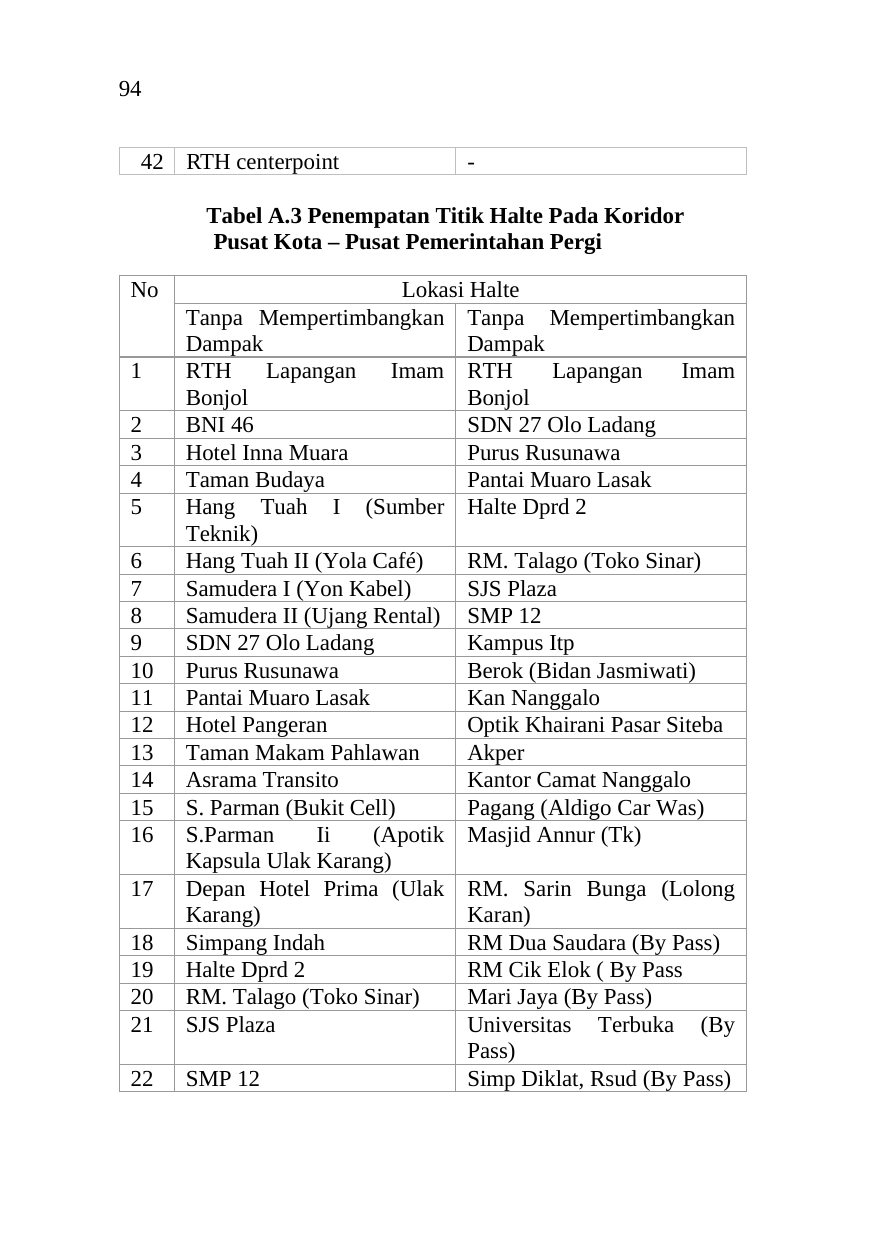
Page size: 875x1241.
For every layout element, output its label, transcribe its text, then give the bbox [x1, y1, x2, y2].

table_cell RTH centerpoint [175, 148, 455, 174]
table_cell 4 [120, 466, 174, 492]
table_cell 2 [120, 411, 174, 438]
table_cell Optik Khairani Pasar Siteba [456, 712, 746, 738]
table_cell RM. Talago (Toko Sinar) [175, 984, 455, 1010]
table_cell RTH Lapangan Imam Bonjol [456, 358, 746, 410]
table_cell 3 [120, 439, 174, 465]
table_cell 42 [120, 148, 174, 174]
table_cell Samudera I (Yon Kabel) [175, 575, 455, 601]
table_cell RM. Sarin Bunga (Lolong Karan) [456, 875, 746, 928]
table_cell Masjid Annur (Tk) [456, 821, 746, 874]
table_cell SMP 12 [456, 602, 746, 628]
table_cell Kampus Itp [456, 629, 746, 656]
table_cell S. Parman (Bukit Cell) [175, 794, 455, 820]
table_cell 10 [120, 657, 174, 683]
table_cell Taman Makam Pahlawan [175, 739, 455, 765]
table_cell Halte Dprd 2 [456, 494, 746, 546]
table_cell Simp Diklat, Rsud (By Pass) [456, 1065, 746, 1091]
table_cell 5 [120, 494, 174, 546]
table_cell 7 [120, 575, 174, 601]
table_cell RM Cik Elok ( By Pass [456, 956, 746, 982]
table_header Lokasi Halte [175, 276, 746, 303]
table_cell Purus Rusunawa [175, 657, 455, 683]
table_cell RM Dua Saudara (By Pass) [456, 929, 746, 955]
table_cell Hotel Pangeran [175, 712, 455, 738]
table_cell Hang Tuah I (Sumber Teknik) [175, 494, 455, 546]
table_cell Berok (Bidan Jasmiwati) [456, 657, 746, 683]
table_cell SJS Plaza [456, 575, 746, 601]
table_cell 11 [120, 684, 174, 711]
table_header No [120, 276, 174, 356]
table_cell 14 [120, 766, 174, 793]
table_cell 6 [120, 547, 174, 573]
table_cell RM. Talago (Toko Sinar) [456, 547, 746, 573]
table_cell Pagang (Aldigo Car Was) [456, 794, 746, 820]
table_cell Pantai Muaro Lasak [175, 684, 455, 711]
table_cell 22 [120, 1065, 174, 1091]
table_cell SDN 27 Olo Ladang [456, 411, 746, 438]
table_cell 19 [120, 956, 174, 982]
table_cell Asrama Transito [175, 766, 455, 793]
table_cell SDN 27 Olo Ladang [175, 629, 455, 656]
table_cell Akper [456, 739, 746, 765]
table_cell 17 [120, 875, 174, 928]
table_cell Samudera II (Ujang Rental) [175, 602, 455, 628]
table_cell 1 [120, 358, 174, 410]
table_cell Tanpa Mempertimbangkan Dampak [175, 304, 455, 356]
table_cell 18 [120, 929, 174, 955]
table_cell 12 [120, 712, 174, 738]
table_cell BNI 46 [175, 411, 455, 438]
table_cell Tanpa Mempertimbangkan Dampak [456, 304, 746, 356]
table_cell RTH Lapangan Imam Bonjol [175, 358, 455, 410]
table_cell Hang Tuah II (Yola Café) [175, 547, 455, 573]
table_cell Kan Nanggalo [456, 684, 746, 711]
table_cell Depan Hotel Prima (Ulak Karang) [175, 875, 455, 928]
table_cell 9 [120, 629, 174, 656]
table_cell Hotel Inna Muara [175, 439, 455, 465]
table_cell 8 [120, 602, 174, 628]
table_cell Pantai Muaro Lasak [456, 466, 746, 492]
table_cell - [456, 148, 746, 174]
table_cell Kantor Camat Nanggalo [456, 766, 746, 793]
table_cell 13 [120, 739, 174, 765]
table_cell Simpang Indah [175, 929, 455, 955]
table_cell Universitas Terbuka (By Pass) [456, 1011, 746, 1063]
table_cell 15 [120, 794, 174, 820]
table_cell 20 [120, 984, 174, 1010]
table_cell Halte Dprd 2 [175, 956, 455, 982]
table_cell SJS Plaza [175, 1011, 455, 1063]
table_cell Mari Jaya (By Pass) [456, 984, 746, 1010]
table_cell 16 [120, 821, 174, 874]
table_cell Taman Budaya [175, 466, 455, 492]
table_cell Purus Rusunawa [456, 439, 746, 465]
table_cell S.Parman Ii (Apotik Kapsula Ulak Karang) [175, 821, 455, 874]
table_cell SMP 12 [175, 1065, 455, 1091]
table_cell 21 [120, 1011, 174, 1063]
